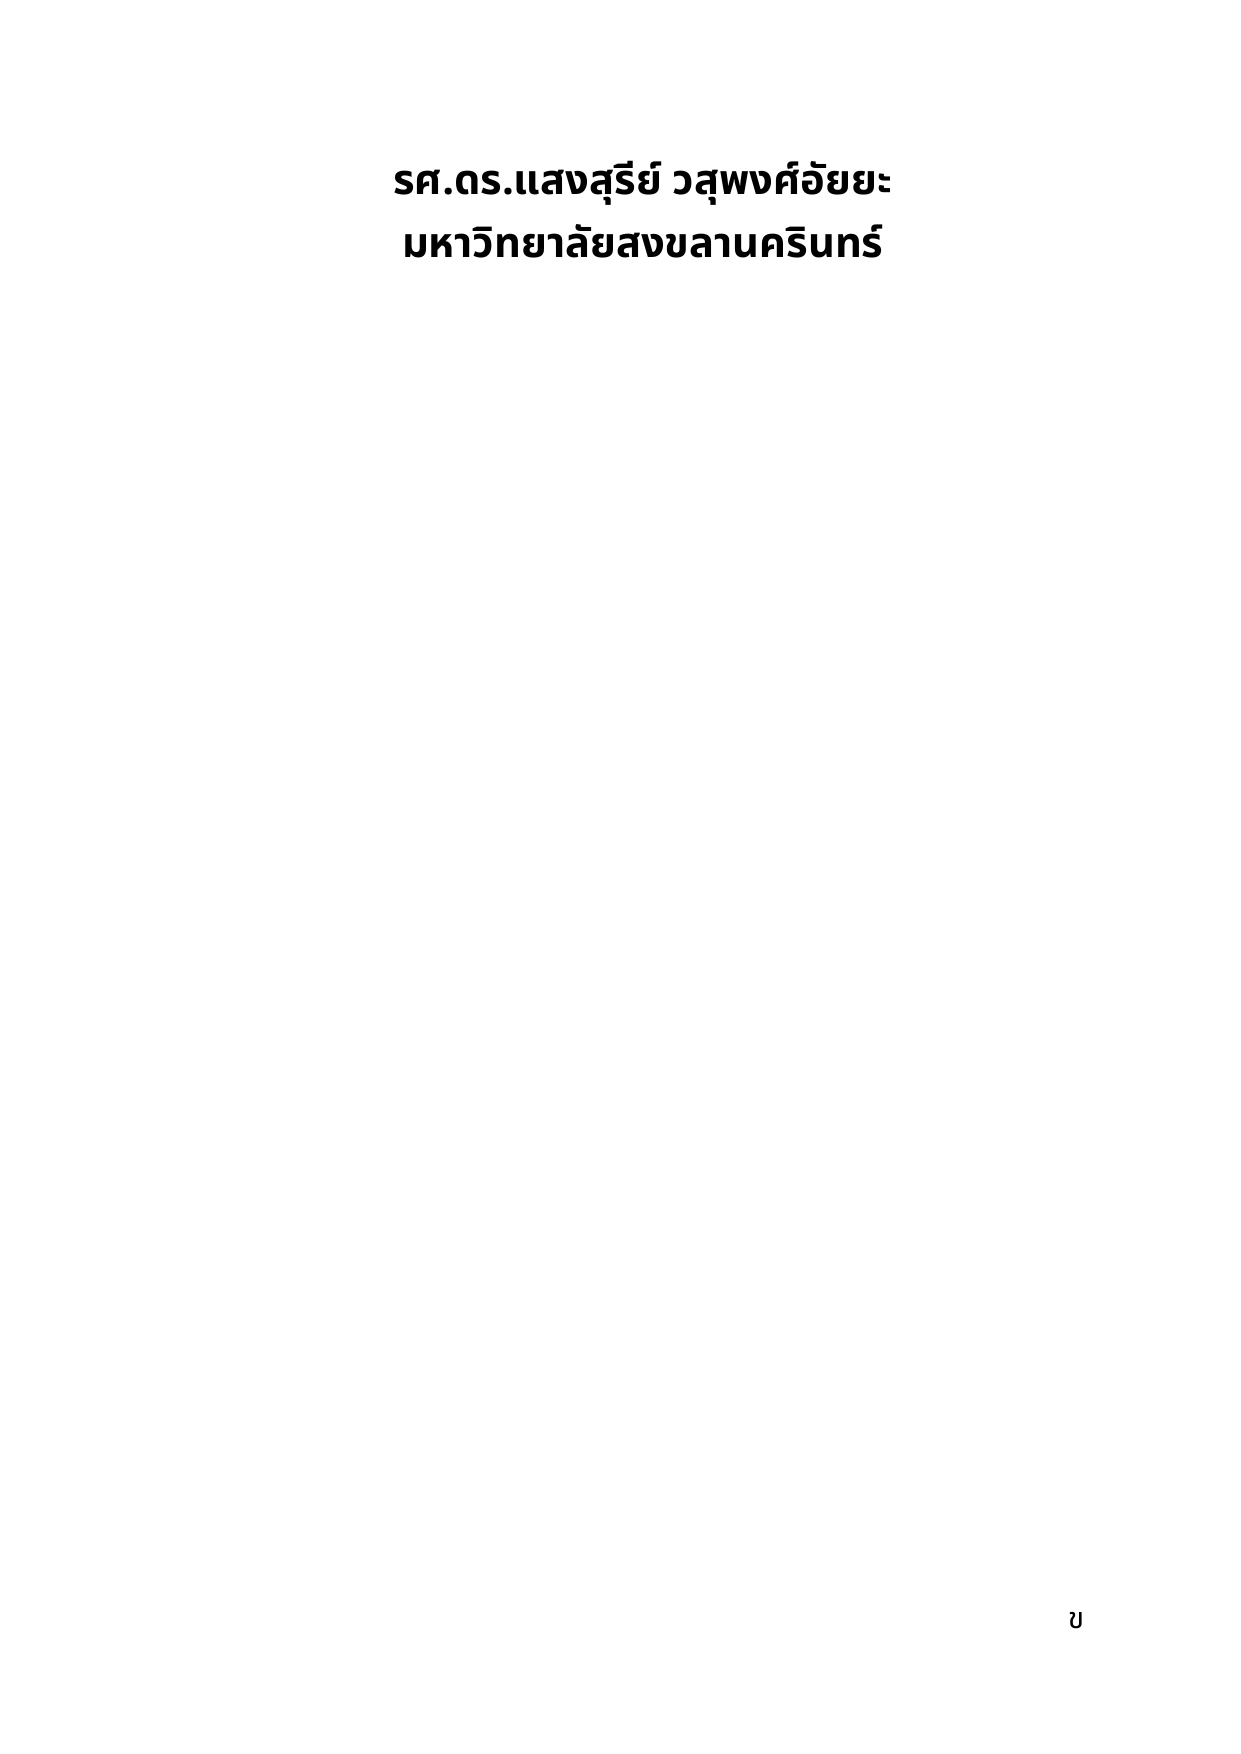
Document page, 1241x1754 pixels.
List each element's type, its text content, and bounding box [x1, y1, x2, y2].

text มหาวิทยาลัยสงขลานครินทร์ [195, 213, 1090, 276]
text รศ.ดร.แสงสุรีย์ วสุพงศ์อัยยะ [195, 150, 1090, 213]
